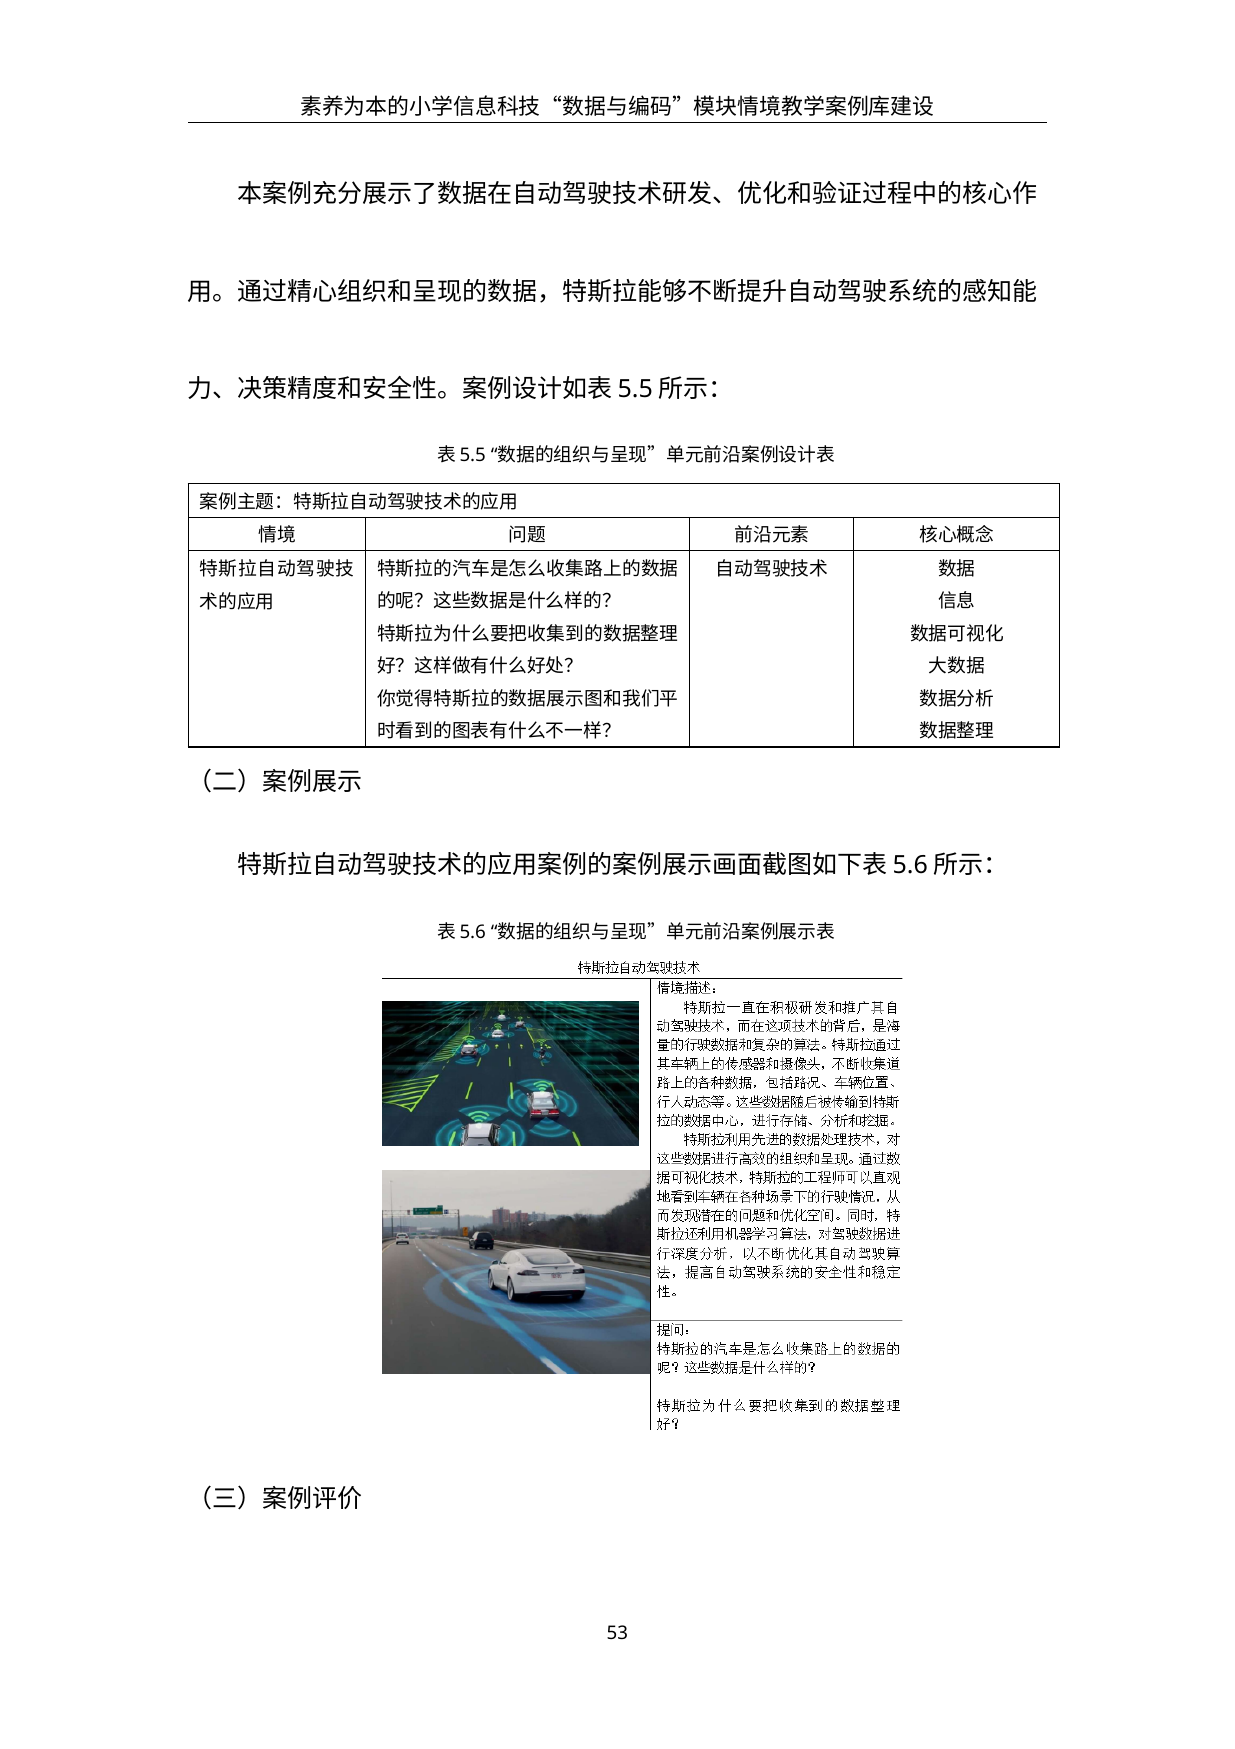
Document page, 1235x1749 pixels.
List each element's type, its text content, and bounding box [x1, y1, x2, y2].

text 本案例充分展示了数据在自动驾驶技术研发、优化和验证过程中的核心作用。通过精心组织和呈现的数据，特斯拉能够不断提升自动驾驶系统的感知能力、决策精度和安全性。案例设计如表5.5所示： [187, 159, 1047, 419]
text （三）案例评价 [187, 1464, 1047, 1529]
table_cell 前沿元素 [690, 518, 853, 550]
table_cell 自动驾驶技术 [690, 551, 853, 746]
text 表5.5 “数据的组织与呈现”单元前沿案例设计表 [187, 437, 1047, 470]
table_cell 核心概念 [854, 518, 1059, 550]
table_header 案例主题：特斯拉自动驾驶技术的应用 [189, 484, 1059, 517]
picture [382, 959, 903, 1430]
table_cell 数据 信息 数据可视化 大数据 数据分析 数据整理 [854, 551, 1059, 746]
table_cell 特斯拉自动驾驶技术的应用 [189, 551, 365, 746]
table_cell 问题 [366, 518, 689, 550]
table_cell 特斯拉的汽车是怎么收集路上的数据的呢？这些数据是什么样的？ 特斯拉为什么要把收集到的数据整理好？这样做有什么好处？ 你觉得特斯拉的数据展示图和我们平时看到的图表有什么不一样？ [366, 551, 689, 746]
text 表5.6 “数据的组织与呈现”单元前沿案例展示表 [187, 914, 1047, 946]
table_cell 情境 [189, 518, 365, 550]
text （二）案例展示 [187, 747, 1047, 812]
list 特斯拉自动驾驶技术的应用案例的案例展示画面截图如下表5.6所示： [187, 831, 1047, 896]
